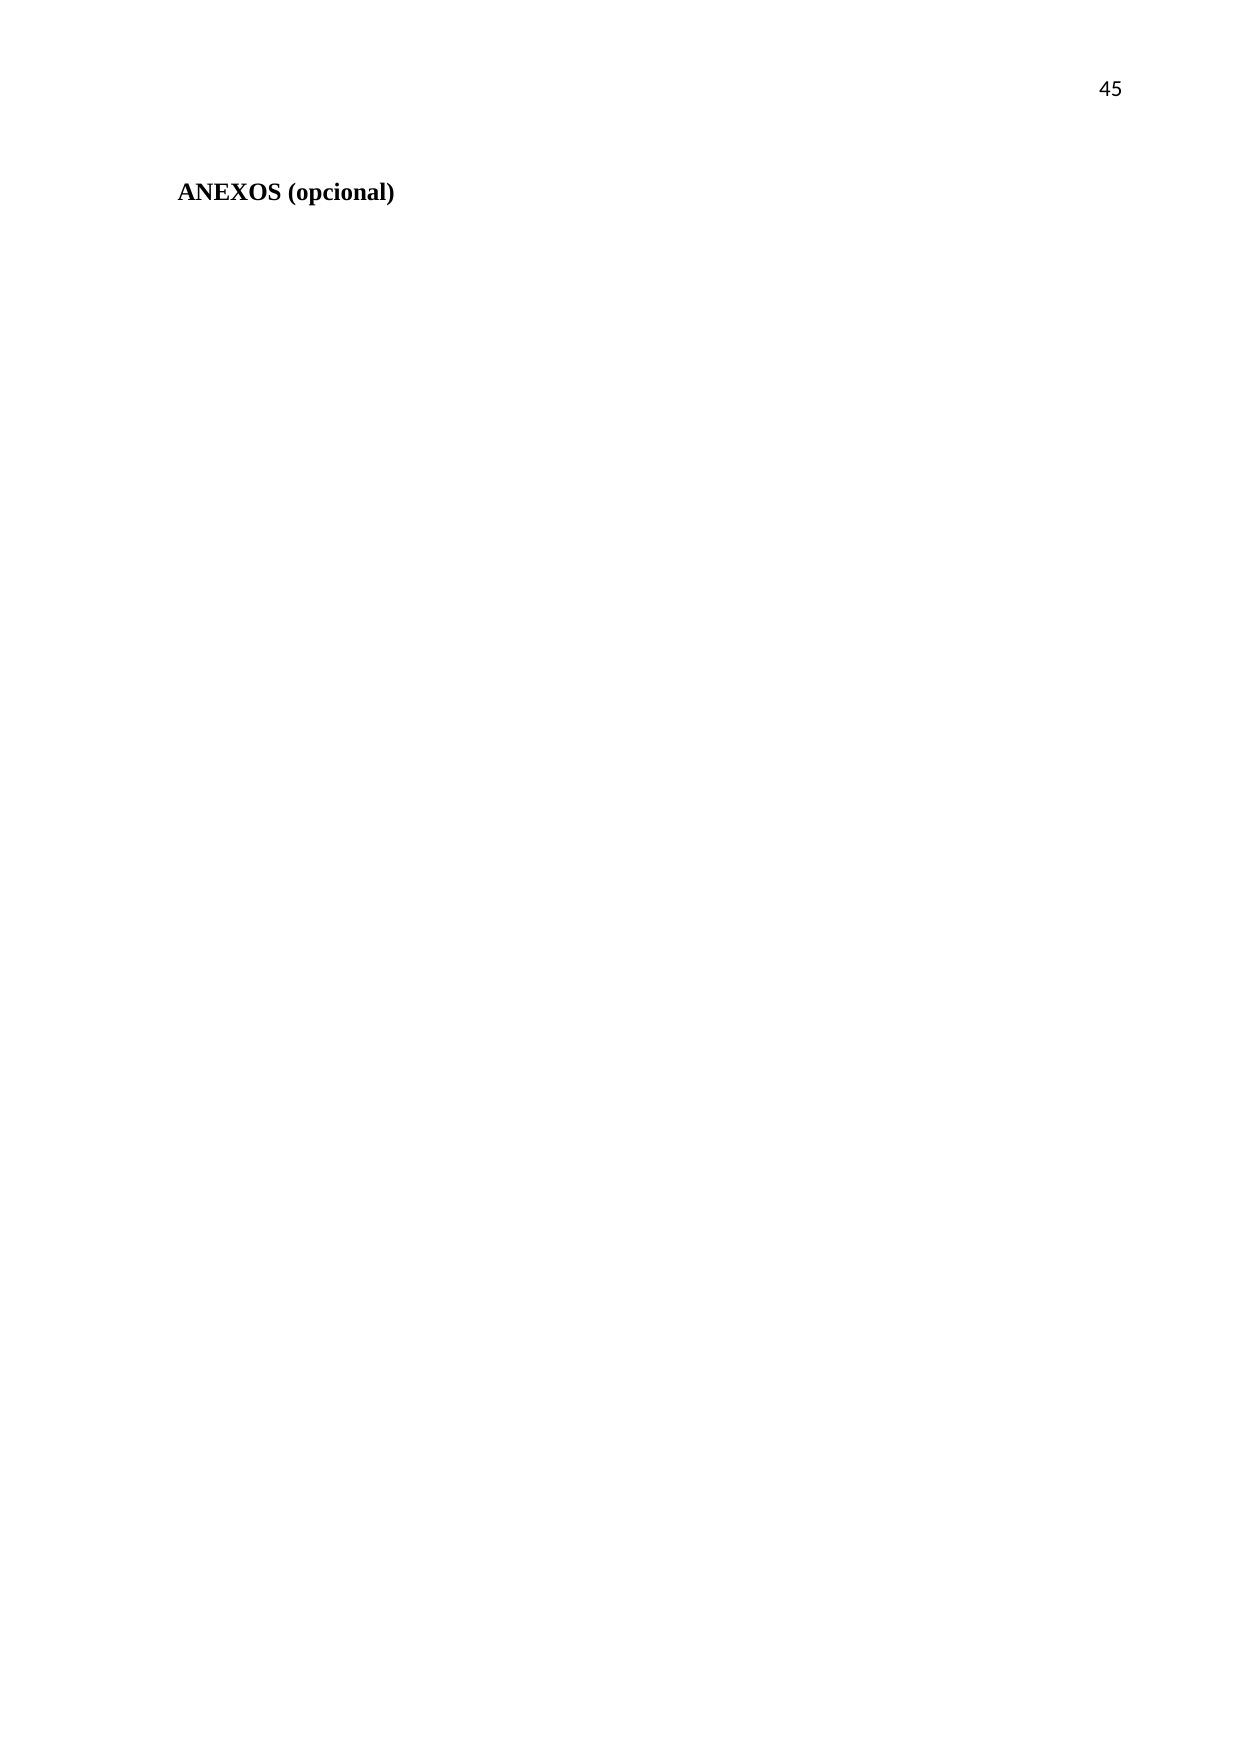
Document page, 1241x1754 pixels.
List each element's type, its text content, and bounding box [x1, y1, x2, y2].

subtitle ANEXOS (opcional) [177, 177, 1122, 206]
